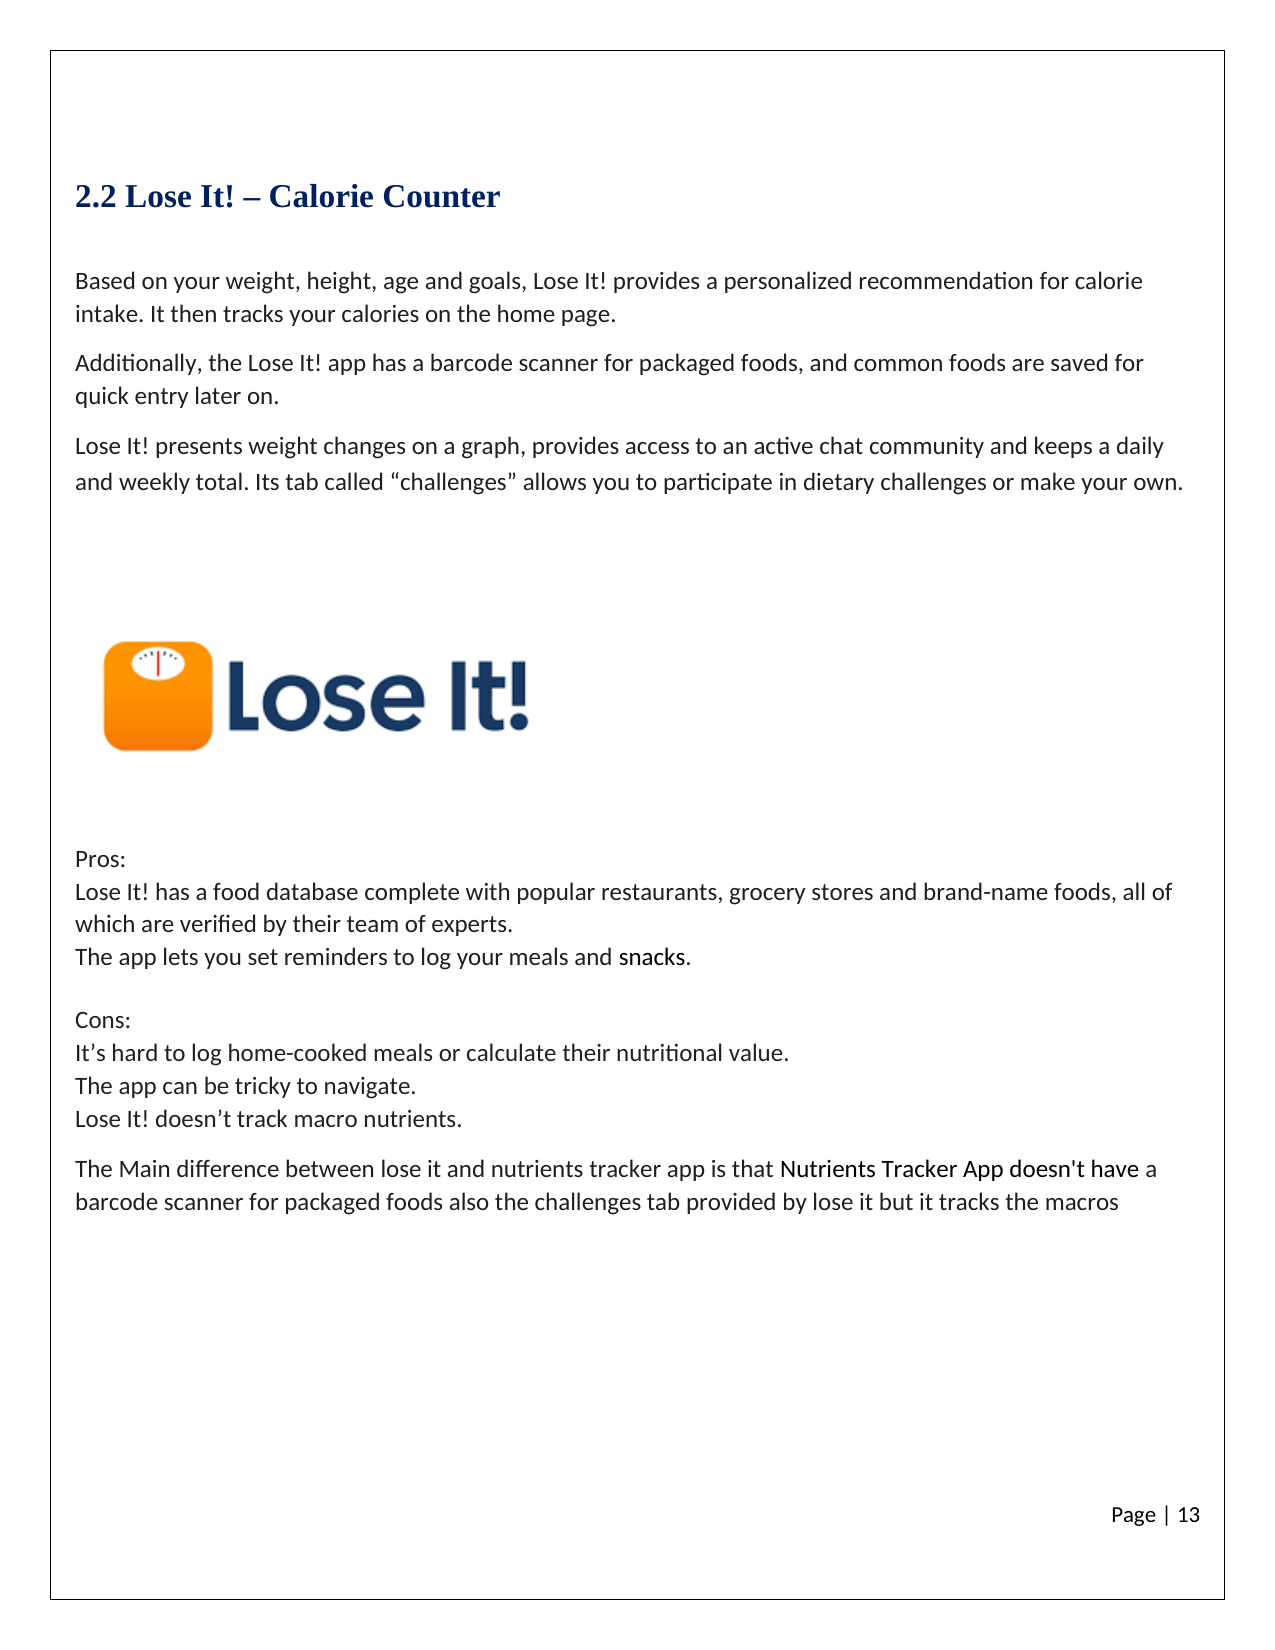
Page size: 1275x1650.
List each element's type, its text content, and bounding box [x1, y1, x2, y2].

text Based on your weight, height, age and goals, Lose It! provides a personalized recommendation for calorie intake. It then tracks your calories on the home page. [75, 265, 1200, 328]
text Additionally, the Lose It! app has a barcode scanner for packaged foods, and common foods are saved for quick entry later on. [75, 347, 1200, 411]
picture [75, 570, 558, 824]
subtitle 2.2 Lose It! – Calorie Counter [75, 177, 1200, 215]
text Lose It! presents weight changes on a graph, provides access to an active chat community and keeps a daily and weekly total. Its tab called “challenges” allows you to participate in dietary challenges or make your own. [75, 430, 1200, 496]
text The Main difference between lose it and nutrients tracker app is that Nutrients Tracker App doesn't have a barcode scanner for packaged foods also the challenges tab provided by lose it but it tracks the macros [75, 1153, 1200, 1216]
text Pros: Lose It! has a food database complete with popular restaurants, grocery stores and brand-name foods, all of which are verified by their team of experts. The app lets you set reminders to log your meals and snacks. Cons: It’s hard to log home-cooked meals or calculate their nutritional value. The app can be tricky to navigate. Lose It! doesn’t track macro nutrients. [75, 843, 1200, 1134]
